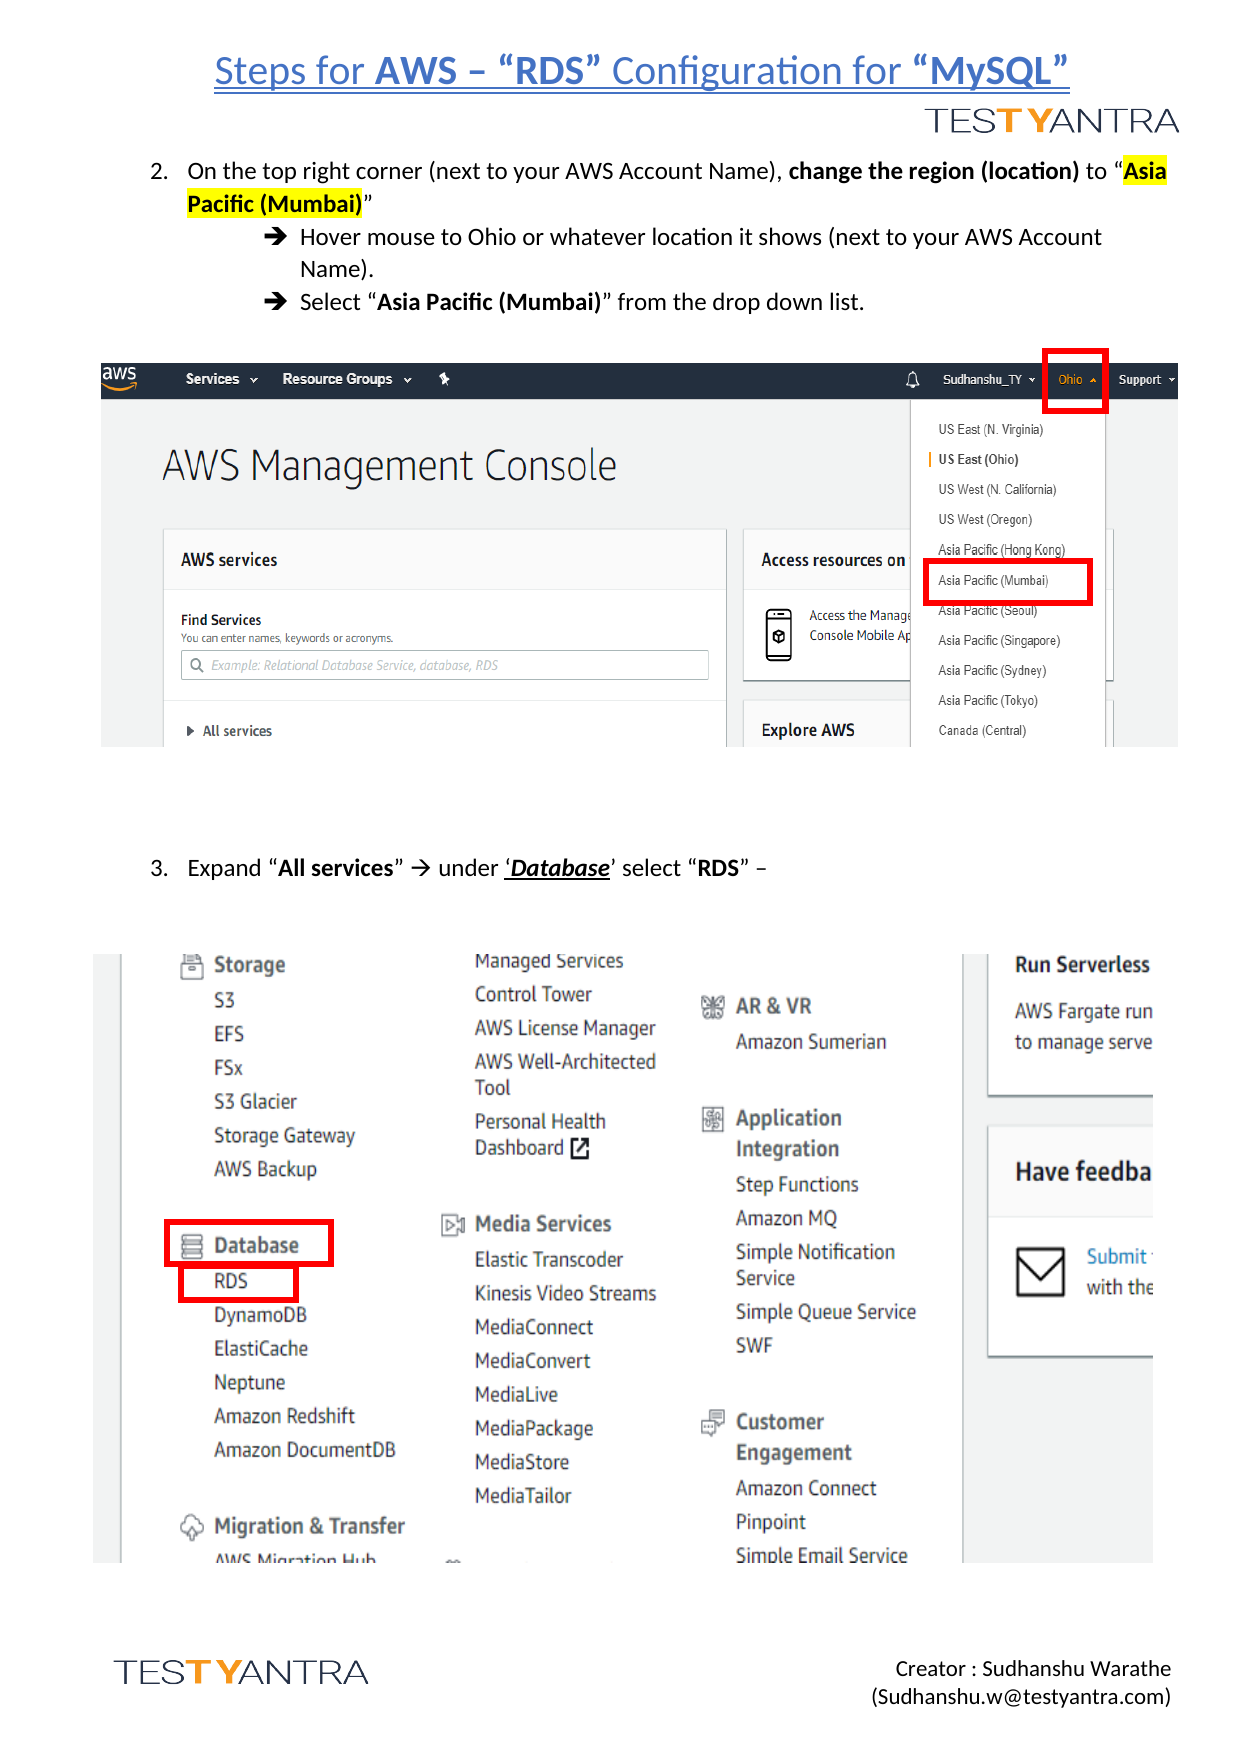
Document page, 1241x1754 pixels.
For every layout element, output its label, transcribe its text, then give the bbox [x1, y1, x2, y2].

list Hover mouse to Ohio or whatever location it shows (next to your AWS Account Name). [262, 221, 1172, 284]
list Expand “All services” under ‘Database’ select “RDS” – [150, 852, 1172, 882]
picture [112, 1655, 369, 1693]
picture [101, 363, 1178, 747]
picture [1048, 363, 1102, 408]
list Select “Asia Pacific (Mumbai)” from the drop down list. [262, 286, 1172, 317]
picture [93, 954, 1153, 1563]
picture [923, 103, 1180, 142]
list On the top right corner (next to your AWS Account Name), change the region (location) to “Asia Pacific (Mumbai)” [150, 155, 1172, 218]
